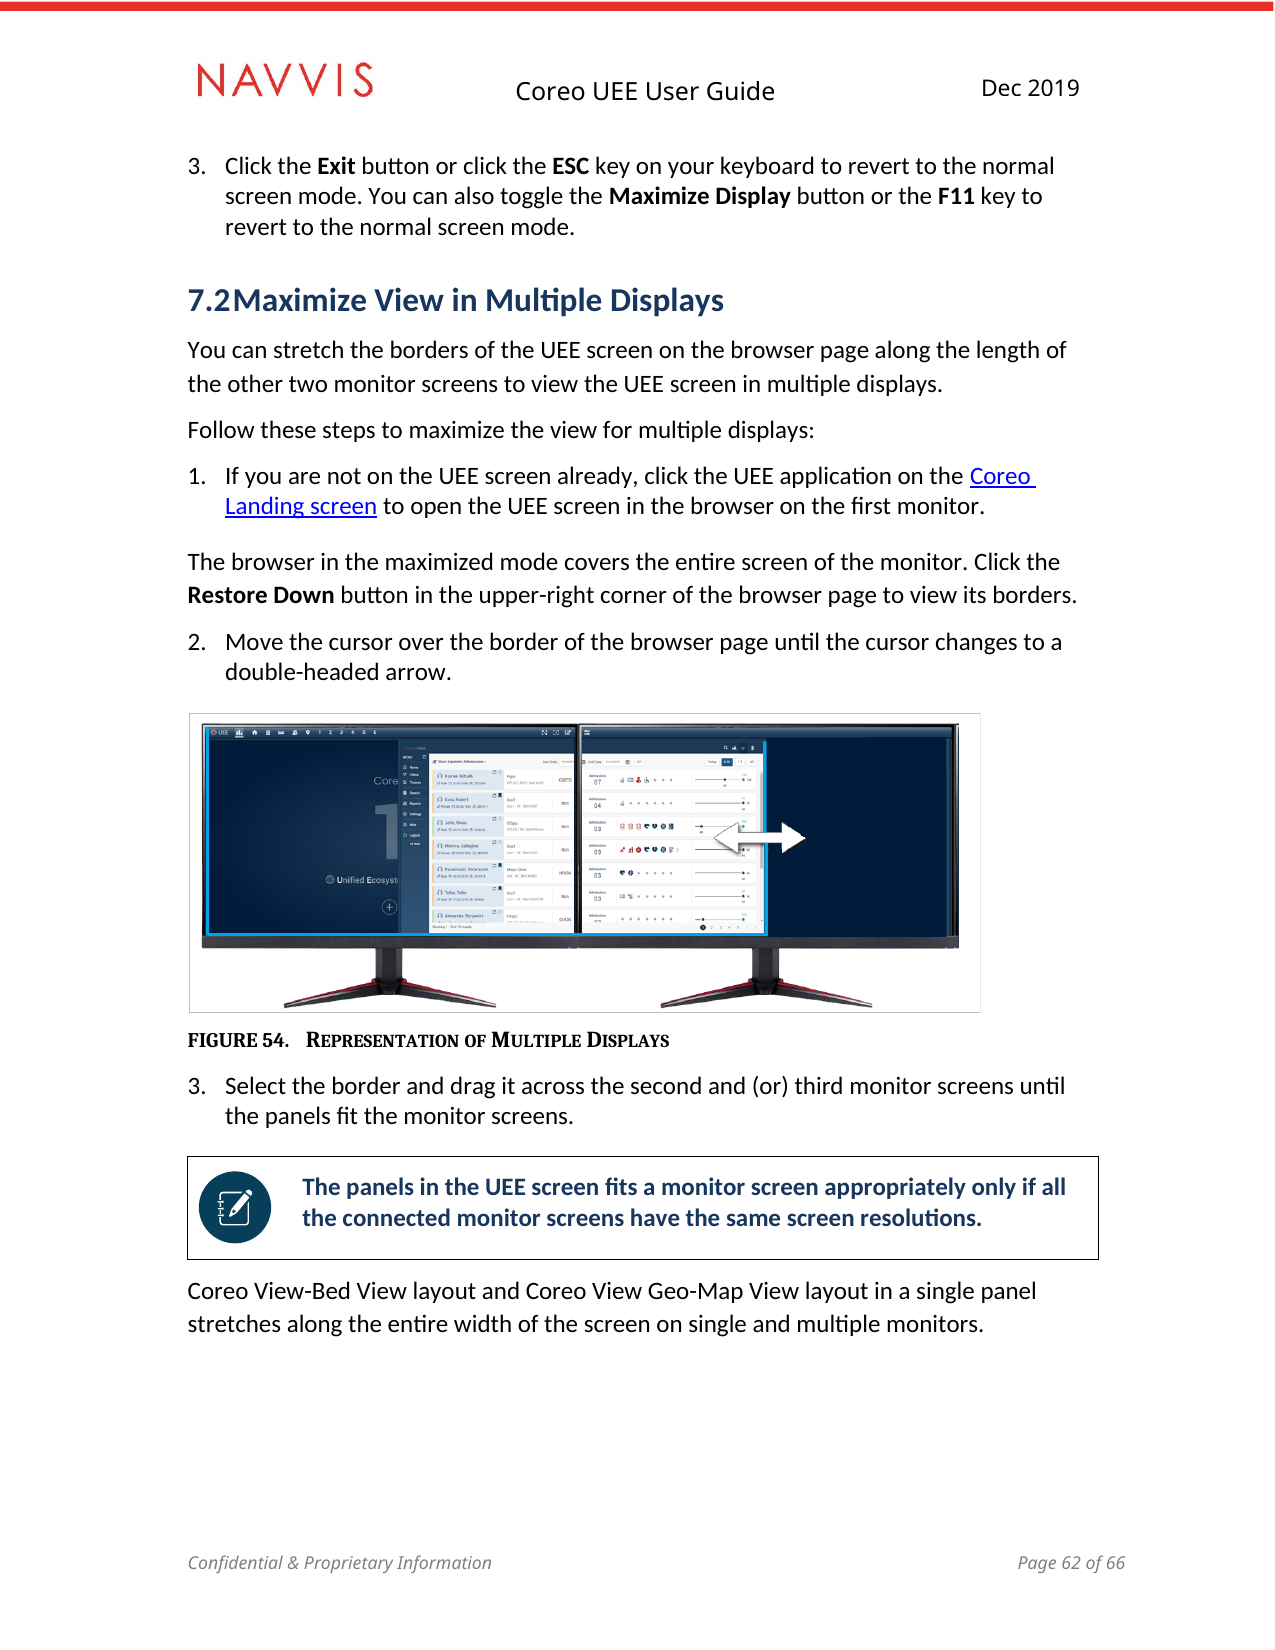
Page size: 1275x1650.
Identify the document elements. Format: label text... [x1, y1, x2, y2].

text Representation of Multiple Displays [187, 1027, 1087, 1054]
subtitle Maximize View in Multiple Displays [187, 279, 1087, 320]
text Follow these steps to maximize the view for multiple displays: [187, 414, 1087, 444]
picture [187, 55, 383, 104]
list Select the border and drag it across the second and (or) third monitor screens until the panels fit the monitor screens. [187, 1070, 1087, 1131]
text The browser in the maximized mode covers the entire screen of the monitor. Click the Restore Down button in the upper-right corner of the browser page to view its borders. [187, 546, 1087, 610]
text Coreo View-Bed View layout and Coreo View Geo-Map View layout in a single panel stretches along the entire width of the screen on single and multiple monitors. [187, 1275, 1087, 1339]
list If you are not on the UEE screen already, click the UEE application on the Coreo Landing screen to open the UEE screen in the browser on the first monitor. [187, 460, 1087, 521]
list Move the cursor over the border of the browser page until the cursor changes to a double-headed arrow. [187, 626, 1087, 687]
table_header The panels in the UEE screen fits a monitor screen appropriately only if all the connected monitor screens have the same screen resolutions. [291, 1157, 1098, 1259]
list Click the Exit button or click the ESC key on your keyboard to revert to the normal screen mode. You can also toggle the Maximize Display button or the F11 key to revert to the normal screen mode. [187, 150, 1087, 242]
picture [187, 711, 981, 1015]
table_header [188, 1157, 291, 1259]
text You can stretch the borders of the UEE screen on the browser page along the length of the other two monitor screens to view the UEE screen in multiple displays. [187, 334, 1087, 398]
